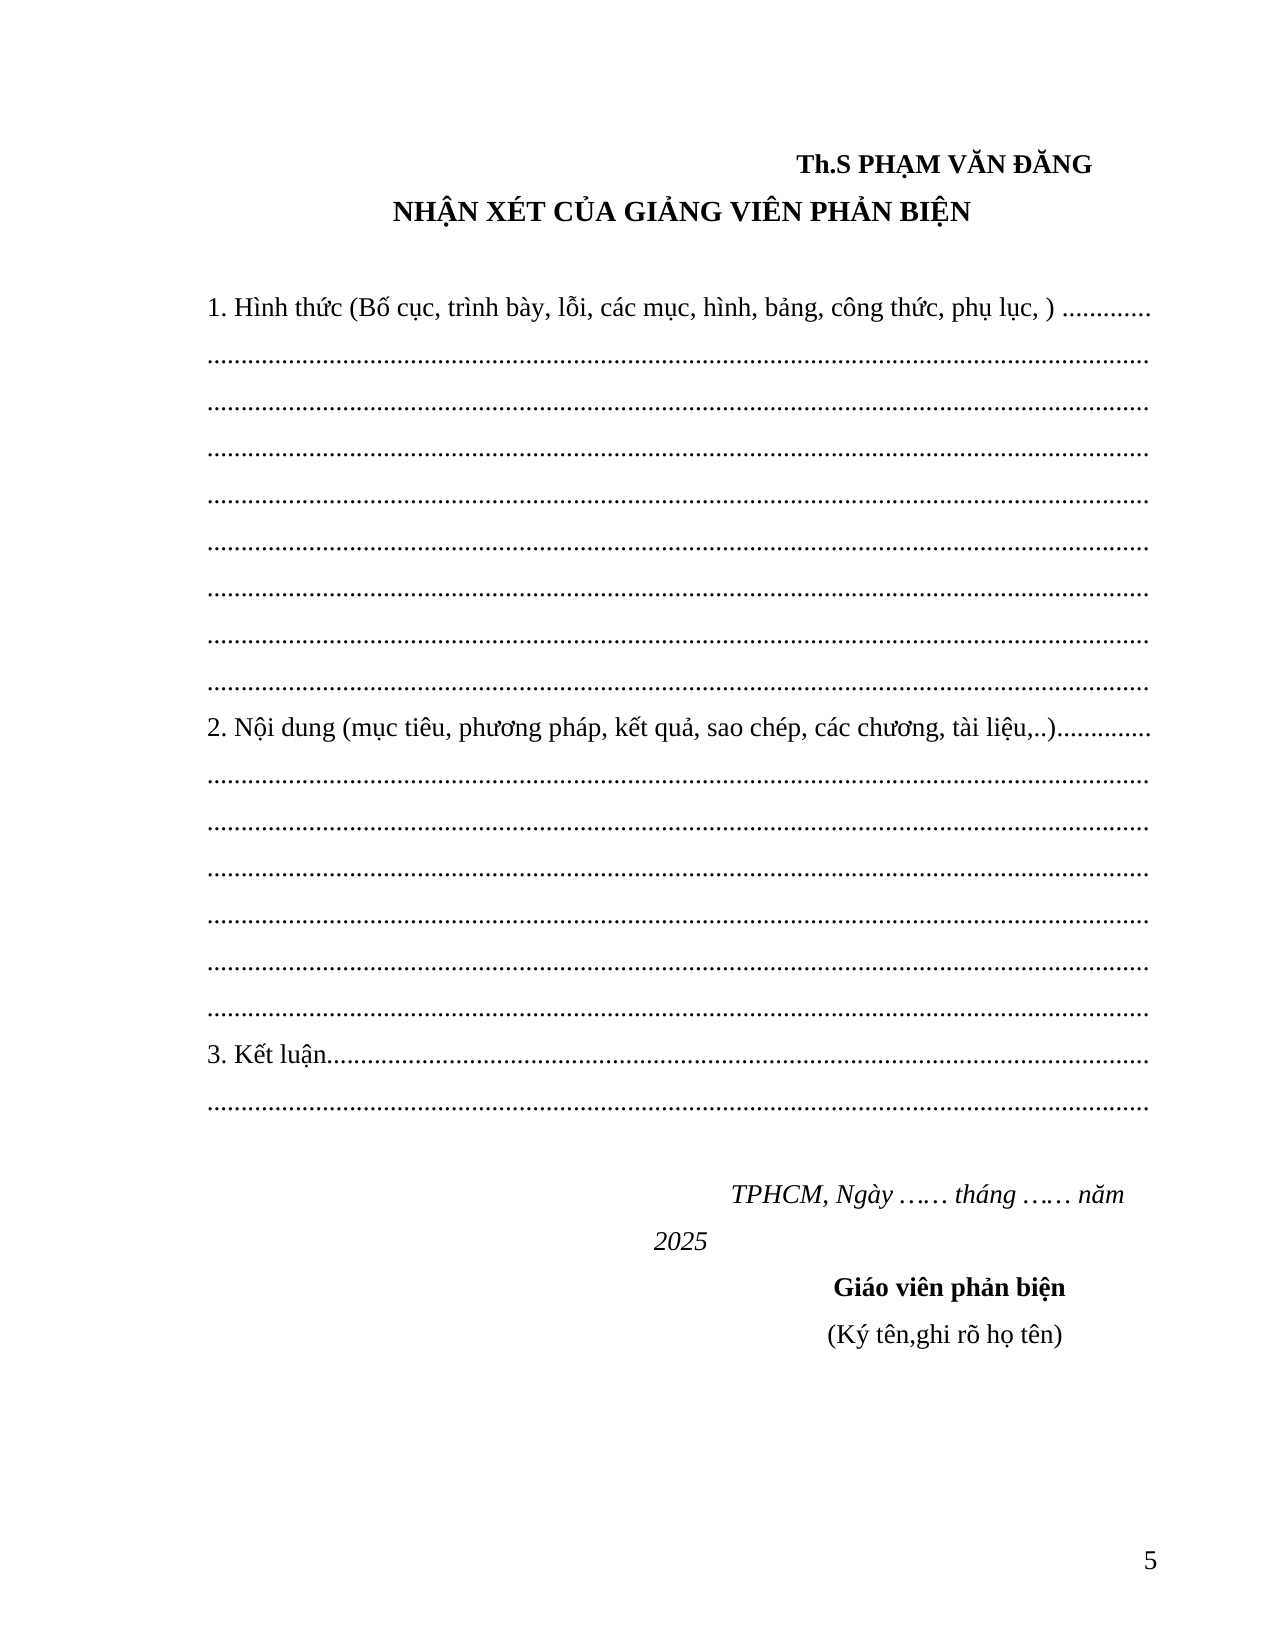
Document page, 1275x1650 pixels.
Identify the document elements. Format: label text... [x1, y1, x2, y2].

text Th.S PHẠM VĂN ĐĂNG [732, 148, 1157, 179]
text TPHCM, Ngày …… tháng …… năm 2025 [207, 1178, 1157, 1256]
text (Ký tên,ghi rõ họ tên) [207, 1318, 1157, 1349]
text 2. Nội dung (mục tiêu, phương pháp, kết quả, sao chép, các chương, tài liệu,..) [207, 711, 1157, 742]
text 1. Hình thức (Bố cục, trình bày, lỗi, các mục, hình, bảng, công thức, phụ lục, ) [207, 291, 1157, 322]
text 3. Kết luận [207, 1038, 1157, 1069]
text Giáo viên phản biện [732, 1271, 1157, 1302]
text NHẬN XÉT CỦA GIẢNG VIÊN PHẢN BIỆN [207, 194, 1157, 228]
